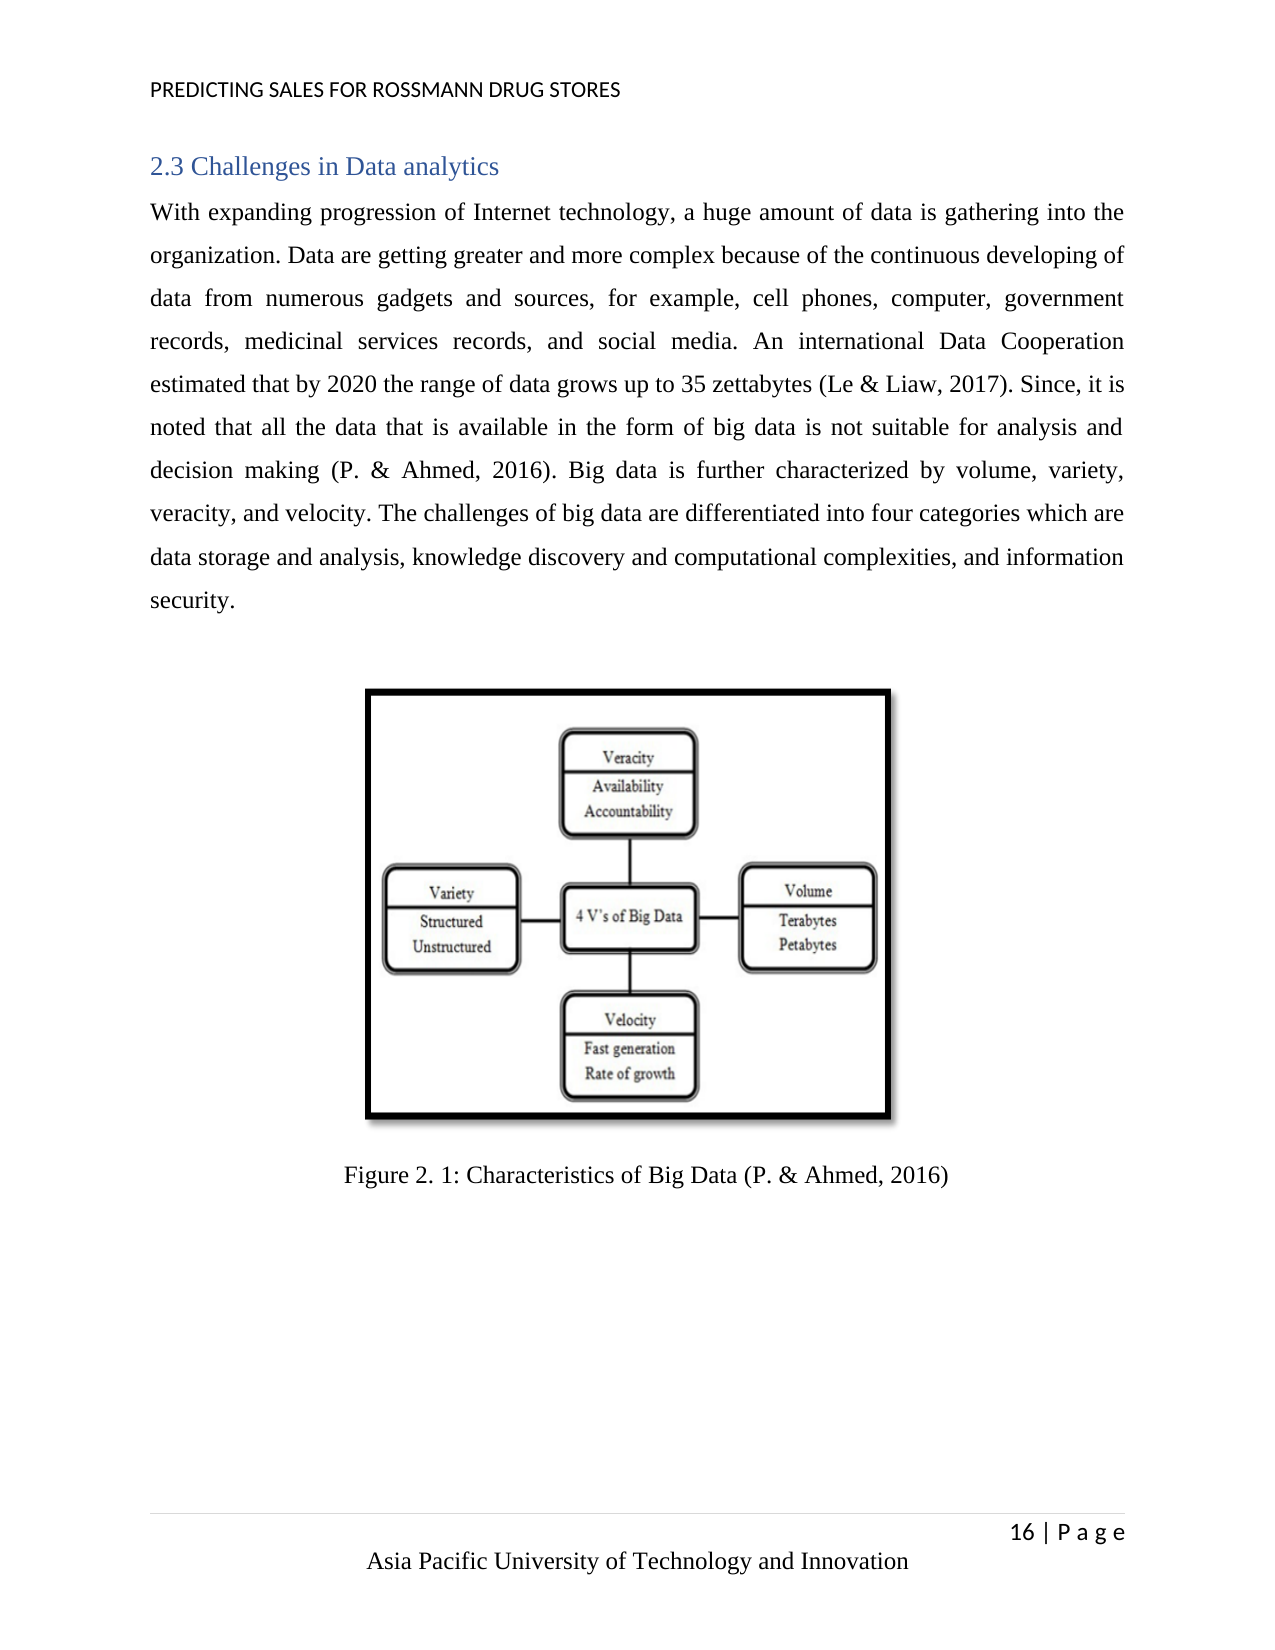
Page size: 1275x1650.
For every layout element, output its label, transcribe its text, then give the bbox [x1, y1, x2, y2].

text With expanding progression of Internet technology, a huge amount of data is gathering into the organization. Data are getting greater and more complex because of the continuous developing of data from numerous gadgets and sources, for example, cell phones, computer, government records, medicinal services records, and social media. An international Data Cooperation estimated that by 2020 the range of data grows up to 35 zettabytes (Le & Liaw, 2017). Since, it is noted that all the data that is available in the form of big data is not suitable for analysis and decision making (P. & Ahmed, 2016). Big data is further characterized by volume, variety, veracity, and velocity. The challenges of big data are differentiated into four categories which are data storage and analysis, knowledge discovery and computational complexities, and information security. [150, 197, 1125, 613]
text Figure 2. 1: Characteristics of Big Data (P. & Ahmed, 2016) [150, 1160, 1125, 1189]
subtitle 2.3 Challenges in Data analytics [150, 150, 1125, 181]
picture [361, 685, 903, 1135]
